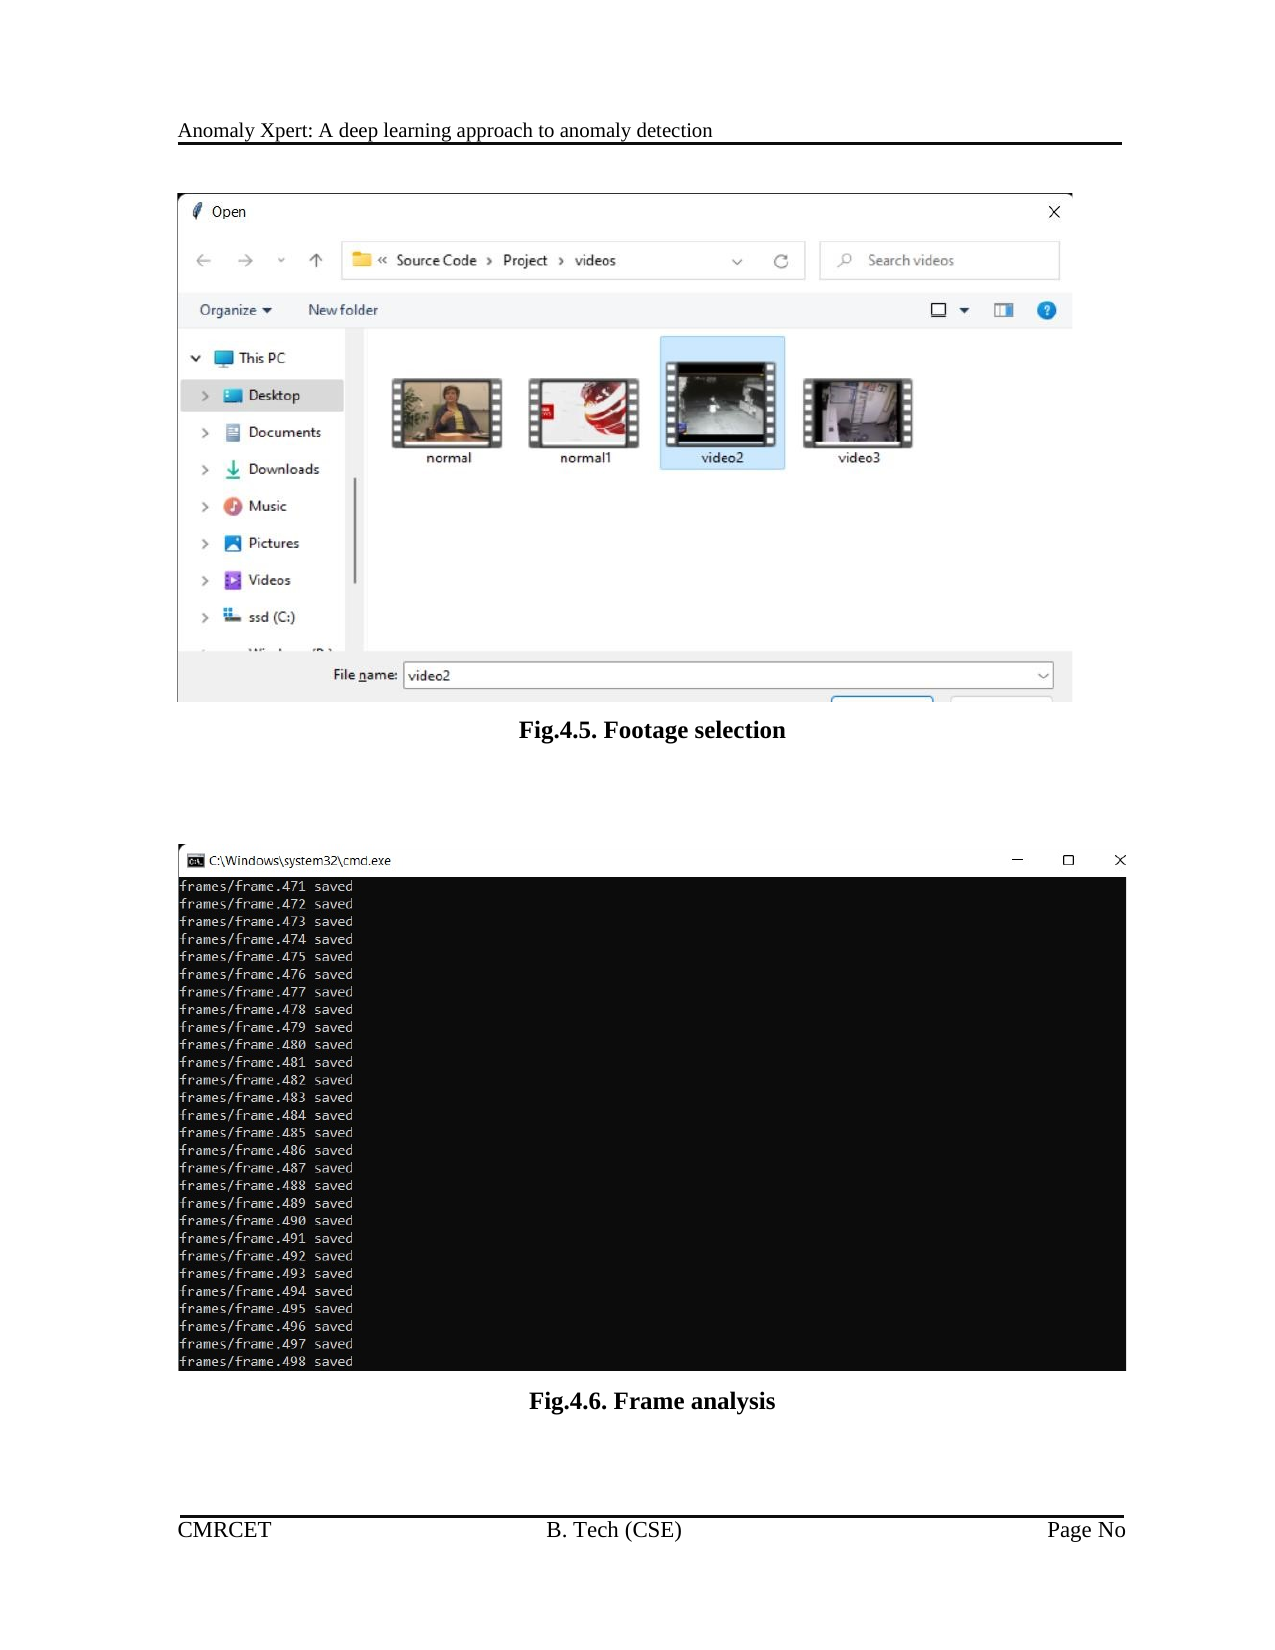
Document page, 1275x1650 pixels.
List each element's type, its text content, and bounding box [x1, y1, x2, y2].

text Fig.4.5. Footage selection [177, 715, 1127, 743]
text Fig.4.6. Frame analysis [177, 1386, 1127, 1415]
picture [177, 193, 1073, 702]
text Anomaly Xpert: A deep learning approach to anomaly detection [177, 118, 1127, 142]
picture [178, 844, 1127, 1371]
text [177, 1516, 1127, 1542]
